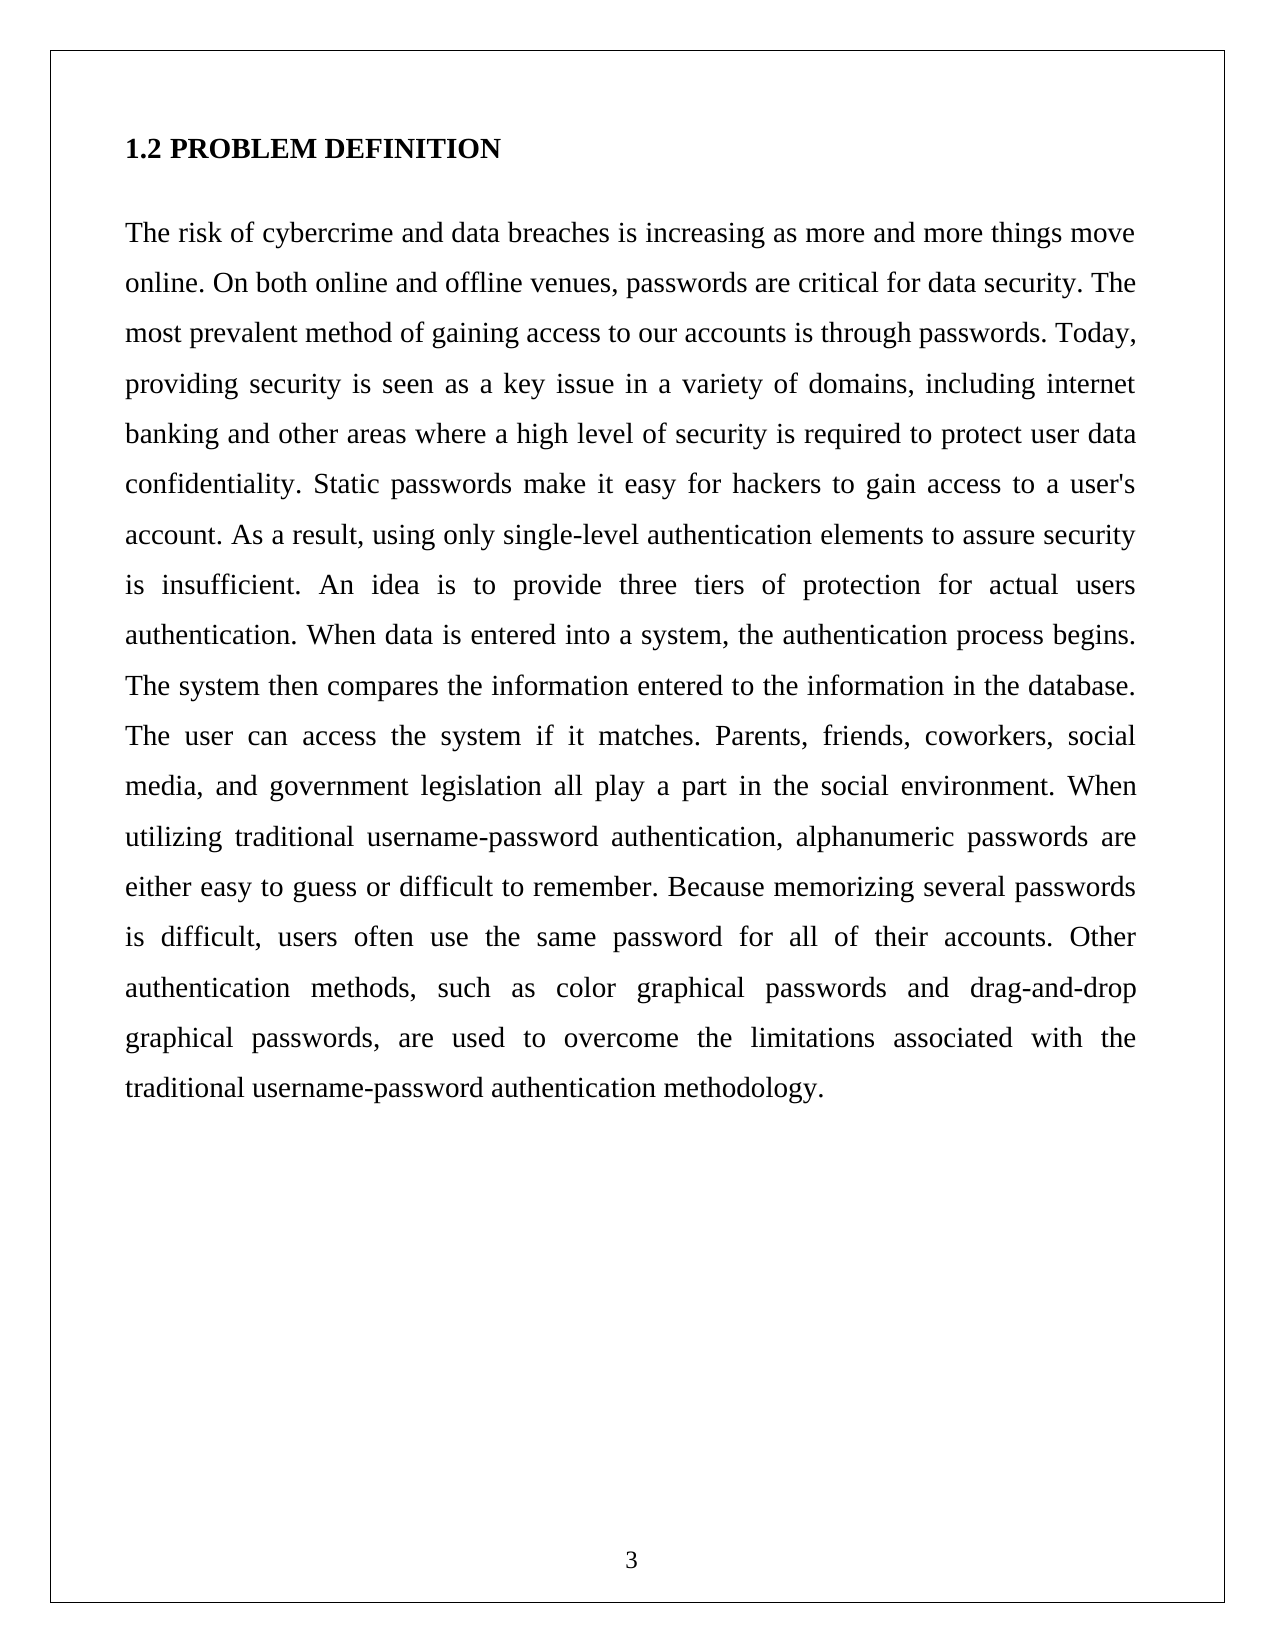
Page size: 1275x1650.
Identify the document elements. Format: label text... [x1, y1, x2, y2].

list PROBLEM DEFINITION [125, 131, 1138, 165]
text The risk of cybercrime and data breaches is increasing as more and more things move online. On both online and offline venues, passwords are critical for data security. The most prevalent method of gaining access to our accounts is through passwords. Today, providing security is seen as a key issue in a variety of domains, including internet banking and other areas where a high level of security is required to protect user data confidentiality. Static passwords make it easy for hackers to gain access to a user's account. As a result, using only single-level authentication elements to assure security is insufficient. An idea is to provide three tiers of protection for actual users authentication. When data is entered into a system, the authentication process begins. The system then compares the information entered to the information in the database. The user can access the system if it matches. Parents, friends, coworkers, social media, and government legislation all play a part in the social environment. When utilizing traditional username-password authentication, alphanumeric passwords are either easy to guess or difficult to remember. Because memorizing several passwords is difficult, users often use the same password for all of their accounts. Other authentication methods, such as color graphical passwords and drag-and-drop graphical passwords, are used to overcome the limitations associated with the traditional username-password authentication methodology. [125, 215, 1138, 1104]
